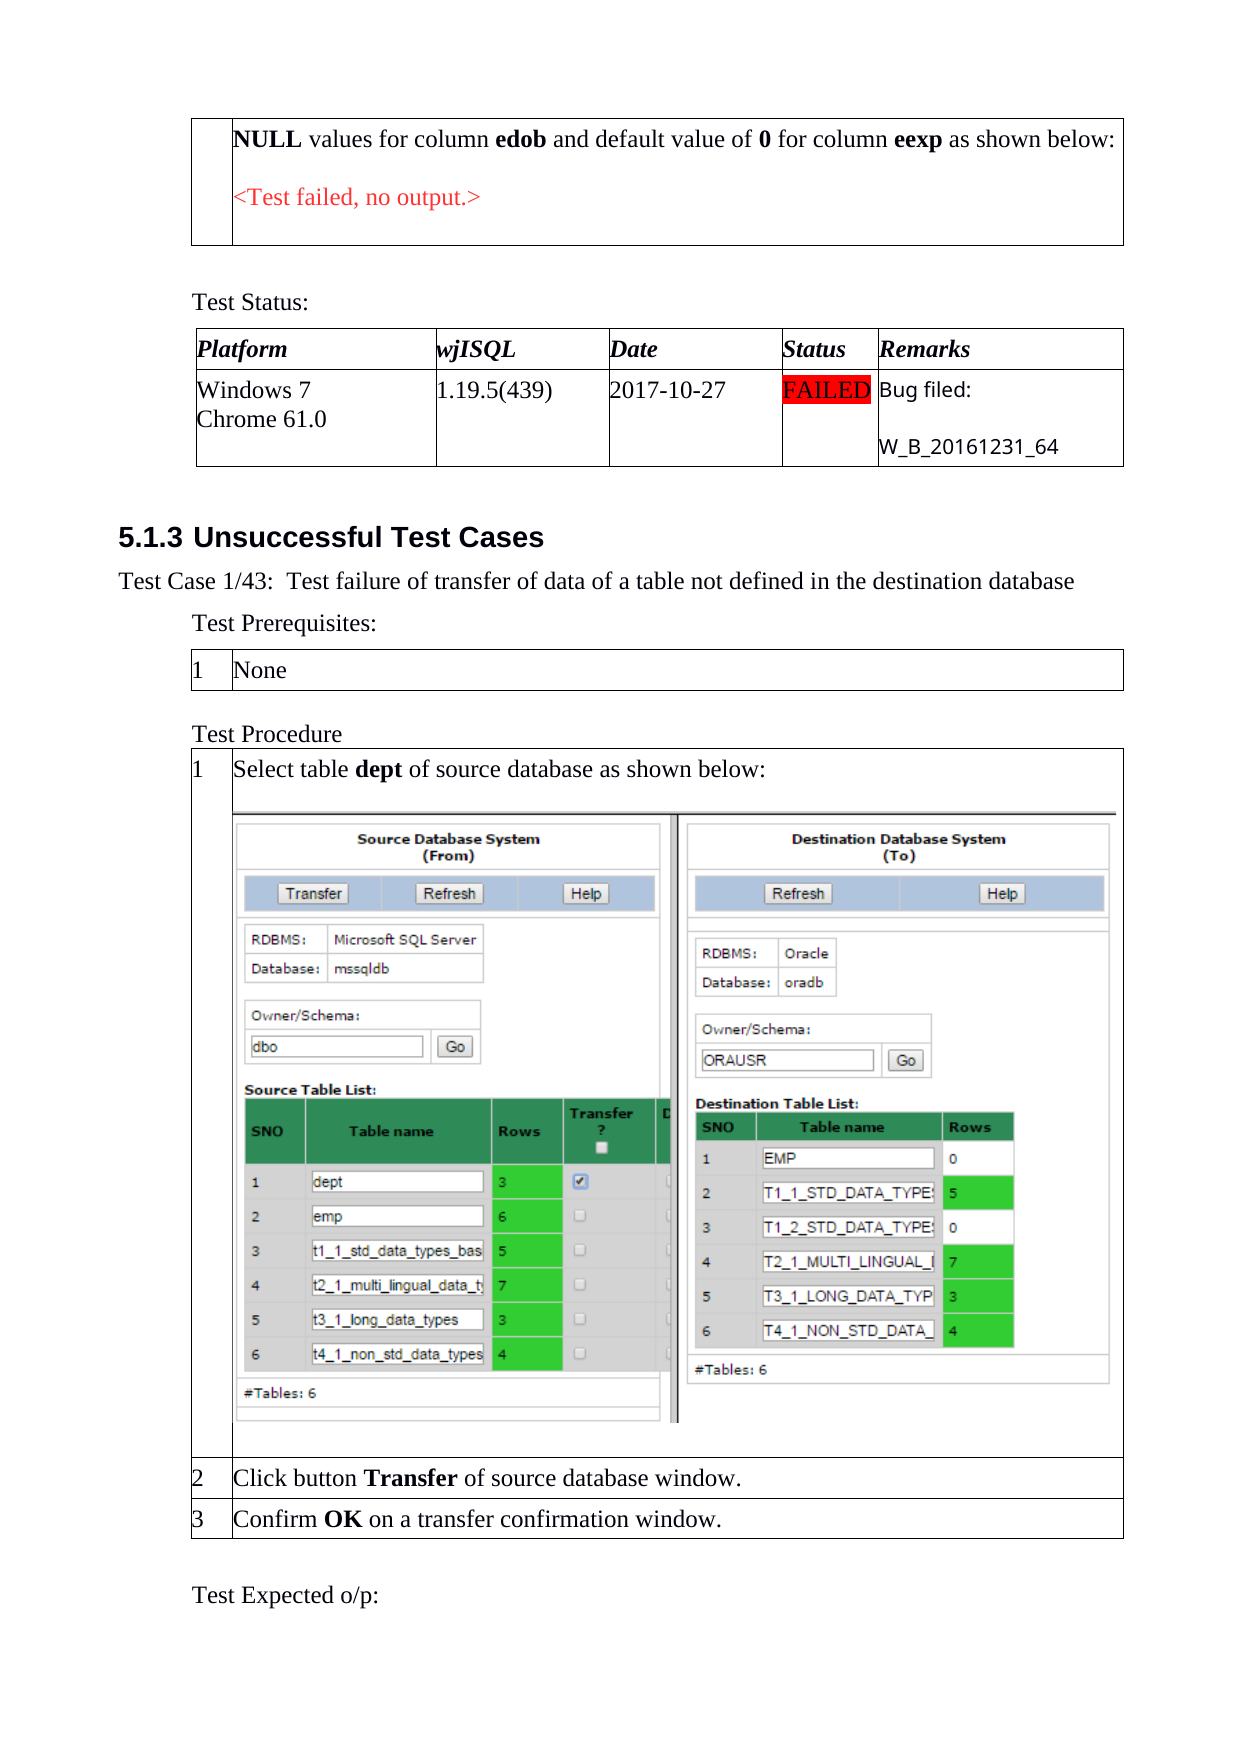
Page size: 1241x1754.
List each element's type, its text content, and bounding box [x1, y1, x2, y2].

table_header Select table dept of source database as shown below: [233, 749, 1123, 1457]
table_cell Bug filed: W_B_20161231_64 [879, 370, 1123, 466]
table_header Platform [197, 329, 436, 369]
table_cell 3 [192, 119, 232, 245]
text Test Status: [118, 287, 1122, 316]
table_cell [233, 119, 1123, 245]
table_header wjISQL [437, 329, 609, 369]
table_cell Confirm OK on a transfer confirmation window. [233, 1499, 1123, 1538]
table_cell Windows 7 Chrome 61.0 [197, 370, 436, 466]
table_cell Click button Transfer of source database window. [233, 1458, 1123, 1497]
table_header Remarks [879, 329, 1123, 369]
subtitle Unsuccessful Test Cases [118, 520, 1122, 554]
table_header 1 [192, 650, 232, 690]
table_cell 2 [192, 1458, 232, 1497]
picture [232, 811, 1117, 1423]
table_header Date [610, 329, 782, 369]
table_header None [233, 650, 1123, 690]
table_header 1 [192, 749, 232, 1457]
table_cell 2017-10-27 [610, 370, 782, 466]
table_cell 1.19.5(439) [437, 370, 609, 466]
table_cell 3 [192, 1499, 232, 1538]
text Test Expected o/p: [118, 1580, 1122, 1609]
table_header Status [783, 329, 878, 369]
text Test Procedure [118, 719, 1122, 748]
table_cell FAILED [783, 370, 878, 466]
text Test Prerequisites: [118, 608, 1122, 636]
text Test Case 1/43: Test failure of transfer of data of a table not defined in the destination database [118, 566, 1122, 595]
